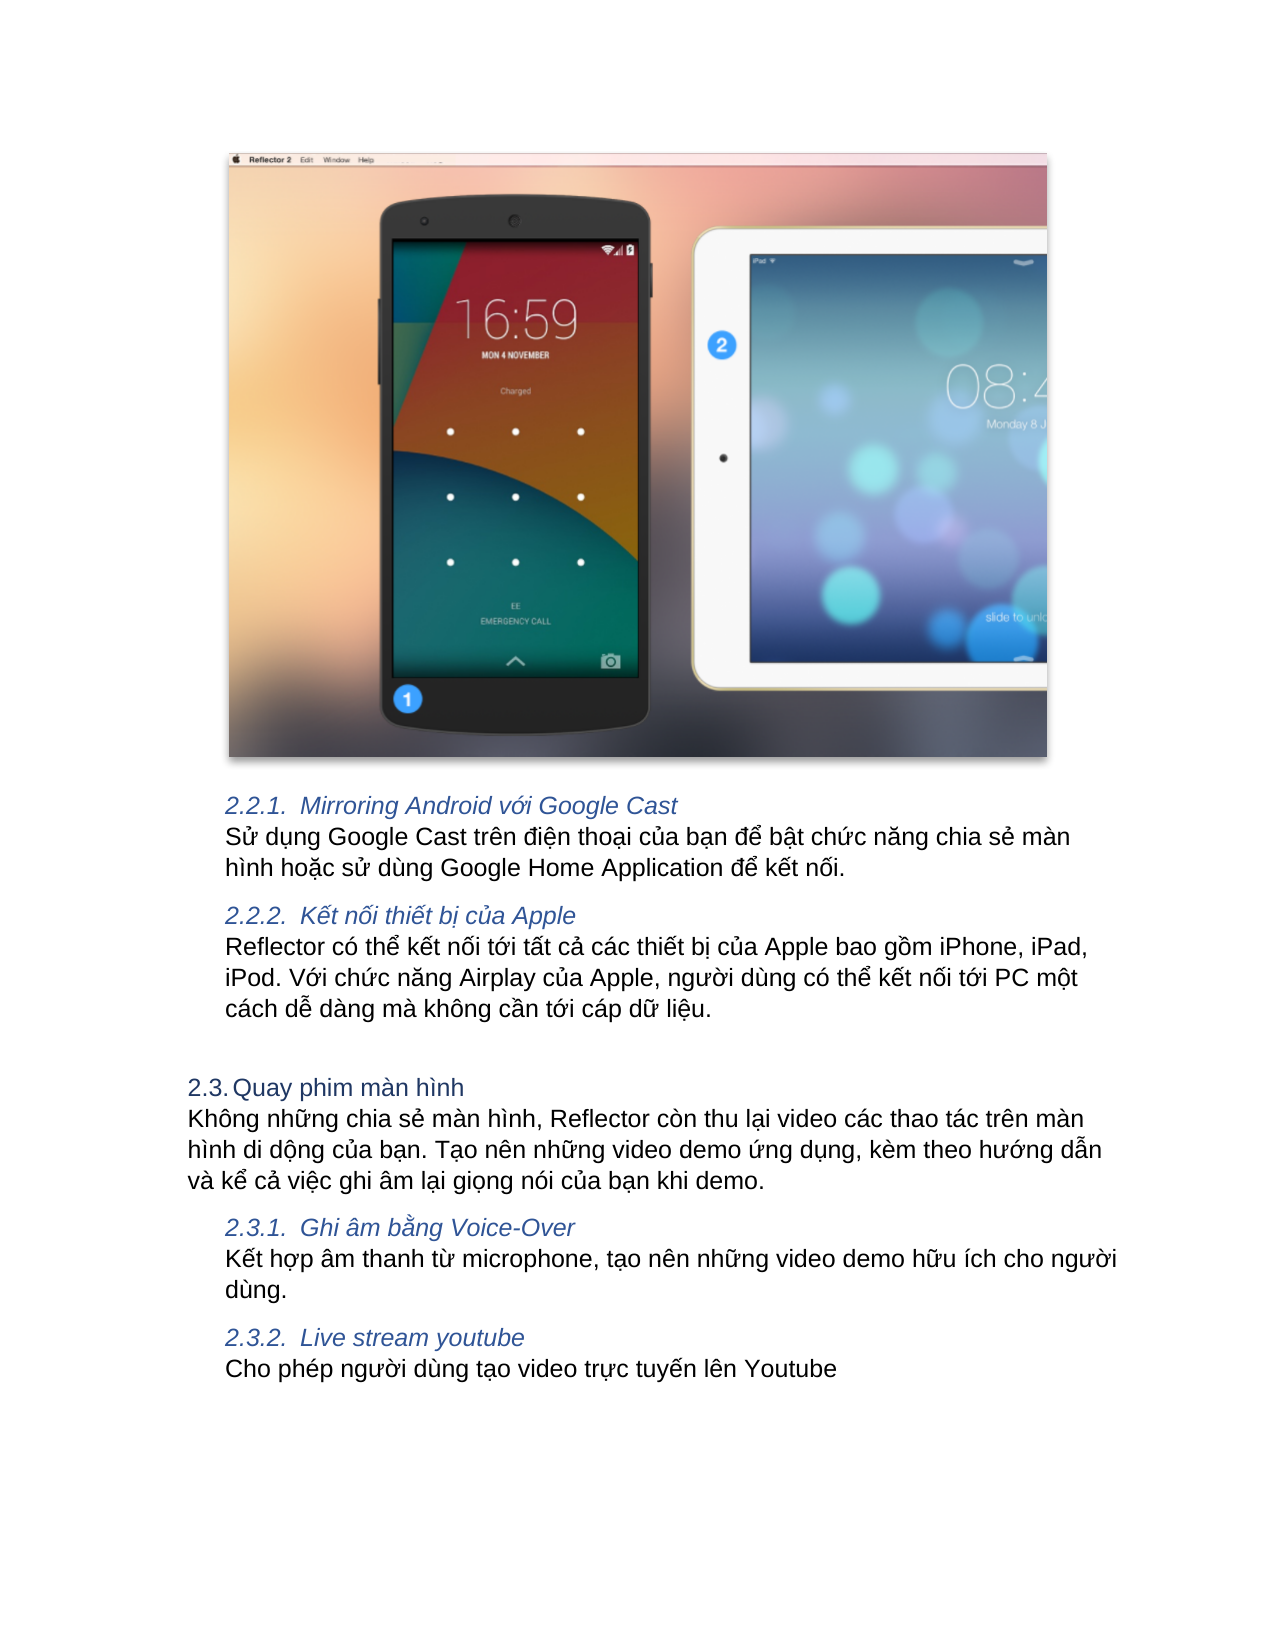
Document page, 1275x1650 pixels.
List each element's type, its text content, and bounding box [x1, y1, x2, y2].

text Kết hợp âm thanh từ microphone, tạo nên những video demo hữu ích cho người dùng. [225, 1244, 1125, 1304]
subtitle Mirroring Android với Google Cast [225, 791, 1125, 820]
text Không những chia sẻ màn hình, Reflector còn thu lại video các thao tác trên màn hình di dộng của bạn. Tạo nên những video demo ứng dụng, kèm theo hướng dẫn và kể cả việc ghi âm lại giọng nói của bạn khi demo. [187, 1104, 1125, 1194]
subtitle Ghi âm bằng Voice-Over [225, 1213, 1125, 1242]
text Reflector có thể kết nối tới tất cả các thiết bị của Apple bao gồm iPhone, iPad, iPod. Với chức năng Airplay của Apple, người dùng có thể kết nối tới PC một cách dễ dàng mà không cần tới cáp dữ liệu. [225, 932, 1125, 1054]
picture [229, 153, 1047, 757]
subtitle Live stream youtube [225, 1323, 1125, 1352]
subtitle Quay phim màn hình [187, 1073, 1125, 1101]
subtitle Kết nối thiết bị của Apple [225, 901, 1125, 929]
text Cho phép người dùng tạo video trực tuyến lên Youtube [202, 1354, 1125, 1383]
text Sử dụng Google Cast trên điện thoại của bạn để bật chức năng chia sẻ màn hình hoặc sử dùng Google Home Application để kết nối. [225, 822, 1125, 882]
